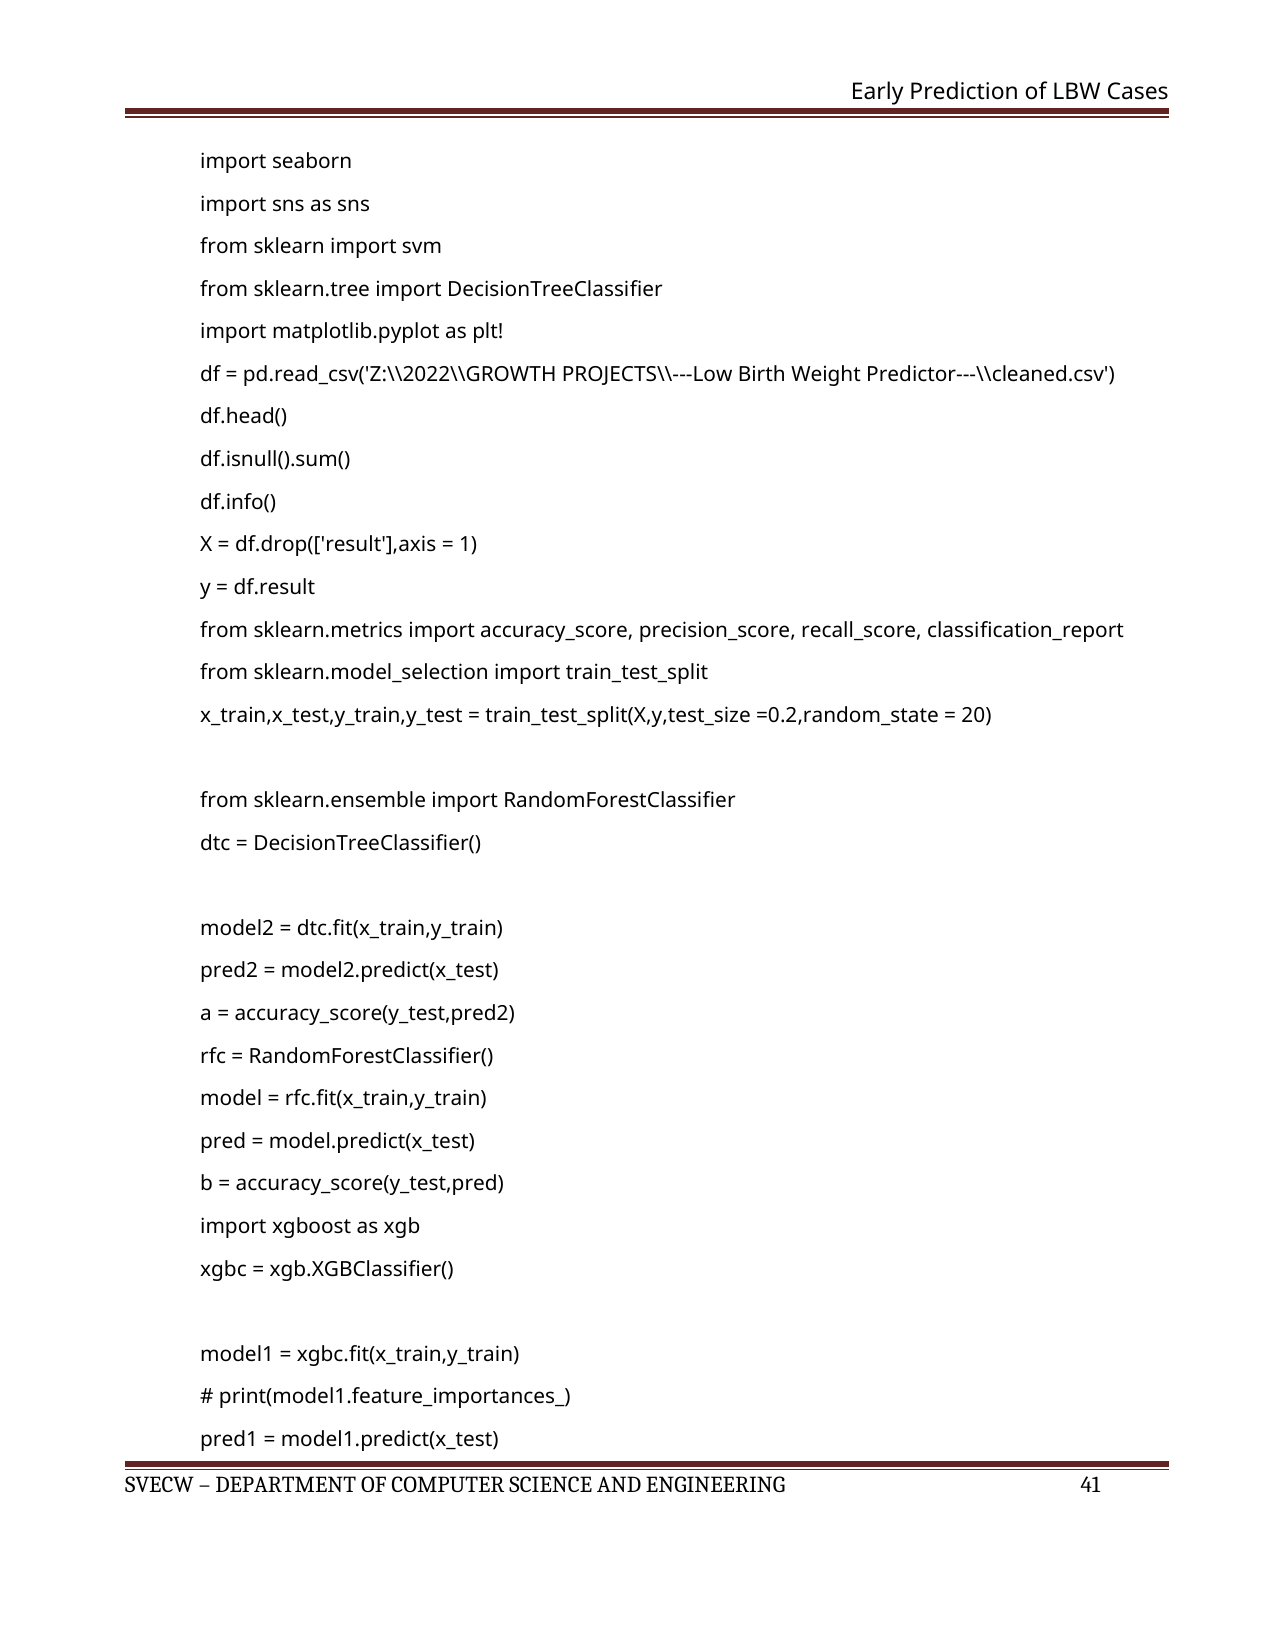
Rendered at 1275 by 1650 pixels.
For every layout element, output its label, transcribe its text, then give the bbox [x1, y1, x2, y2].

text xgbc = xgb.XGBClassifier() [200, 1254, 1169, 1282]
text pred = model.predict(x_test) [200, 1126, 1169, 1154]
text from sklearn.model_selection import train_test_split [200, 657, 1169, 686]
text from sklearn.ensemble import RandomForestClassifier [200, 785, 1169, 813]
text b = accuracy_score(y_test,pred) [200, 1168, 1169, 1197]
text from sklearn.tree import DecisionTreeClassifier [200, 274, 1169, 302]
text rfc = RandomForestClassifier() [200, 1041, 1169, 1069]
text import xgboost as xgb [200, 1211, 1169, 1239]
text import matplotlib.pyplot as plt! [200, 316, 1169, 345]
text model = rfc.fit(x_train,y_train) [200, 1083, 1169, 1112]
text X = df.drop(['result'],axis = 1) [200, 529, 1169, 558]
text pred1 = model1.predict(x_test) [200, 1424, 1169, 1453]
text x_train,x_test,y_train,y_test = train_test_split(X,y,test_size =0.2,random_state = 20) [200, 700, 1169, 728]
text y = df.result [200, 572, 1169, 601]
text import sns as sns [200, 189, 1169, 217]
text from sklearn.metrics import accuracy_score, precision_score, recall_score, classification_report [200, 615, 1169, 643]
text df.isnull().sum() [200, 444, 1169, 473]
text df.head() [200, 402, 1169, 430]
text model1 = xgbc.fit(x_train,y_train) [200, 1339, 1169, 1367]
text dtc = DecisionTreeClassifier() [200, 828, 1169, 856]
text pred2 = model2.predict(x_test) [200, 956, 1169, 984]
text from sklearn import svm [200, 231, 1169, 260]
text model2 = dtc.fit(x_train,y_train) [200, 913, 1169, 941]
text import seaborn [200, 146, 1169, 174]
text df = pd.read_csv('Z:\\2022\\GROWTH PROJECTS\\---Low Birth Weight Predictor---\\cleaned.csv') [200, 359, 1169, 387]
text df.info() [200, 487, 1169, 515]
text # print(model1.feature_importances_) [200, 1382, 1169, 1410]
text a = accuracy_score(y_test,pred2) [200, 998, 1169, 1027]
